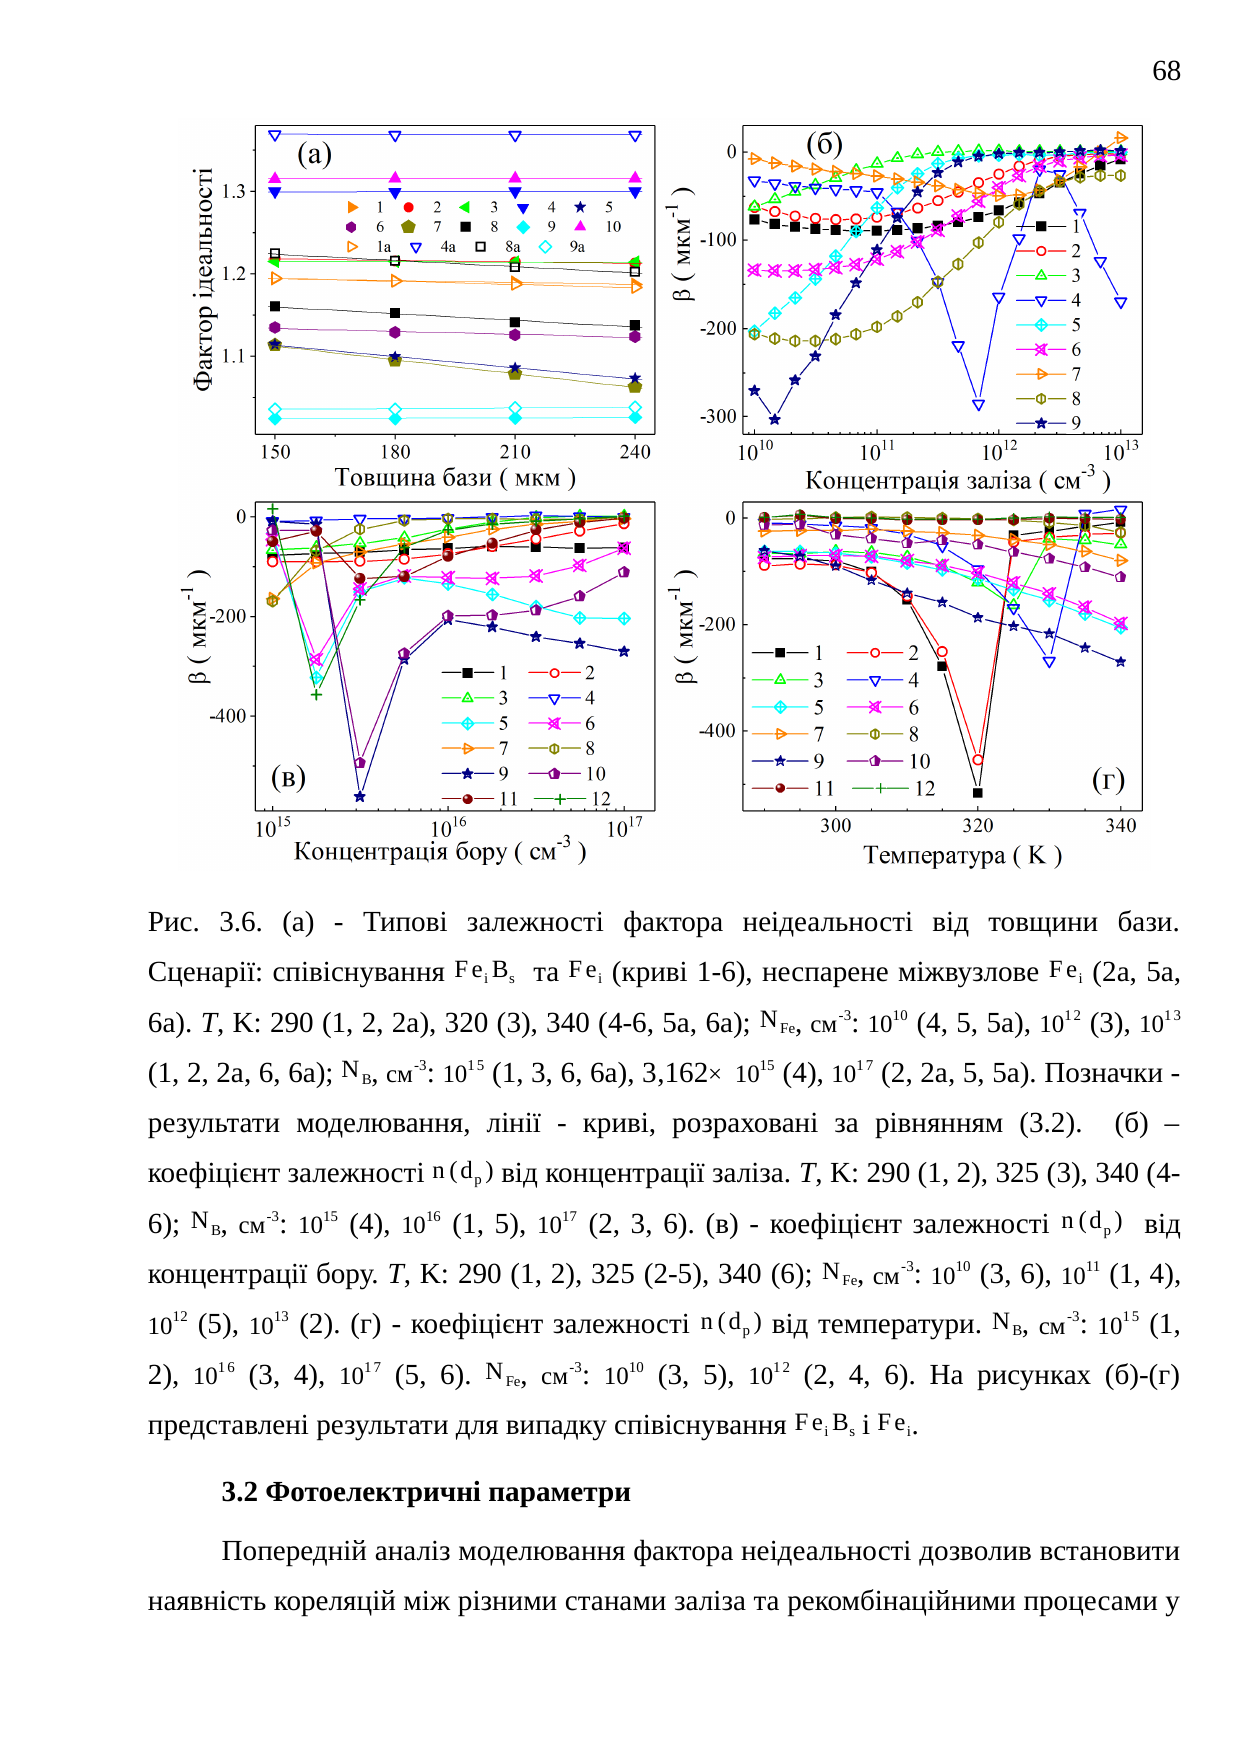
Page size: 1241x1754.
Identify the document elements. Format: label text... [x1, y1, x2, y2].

picture [177, 118, 1152, 871]
subtitle 3.2 Фотоелектричні параметри [148, 1474, 1181, 1508]
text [148, 1533, 1181, 1617]
text Рис. 3.6. (а) - Типові залежності фактора неідеальності від товщини бази. Сценарії: співіснування та (криві 1-6), неспарене міжвузлове (2a, 5a, 6a). T, K: 290 (1, 2, 2a), 320 (3), 340 (4-6, 5a, 6a); , : (4, 5, 5a), (3), (1, 2, 2a, 6, 6a); , : (1, 3, 6, 6a), 3,162 (4), (2, 2a, 5, 5a). Позначки - результати моделювання, лінії - криві, розраховані за рівнянням (3.2). (б) – коефіцієнт залежності від концентрації заліза. T, K: 290 (1, 2), 325 (3), 340 (4-6); , : (4), (1, 5), (2, 3, 6). (в) - коефіцієнт залежності від концентрації бору. T, K: 290 (1, 2), 325 (2-5), 340 (6); , : (3, 6), (1, 4), (5), (2). (г) - коефіцієнт залежності від температури. , : (1, 2), (3, 4), (5, 6). , : (3, 5), (2, 4, 6). На рисунках (б)-(г) представлені результати для випадку співіснування і . [148, 904, 1181, 1441]
